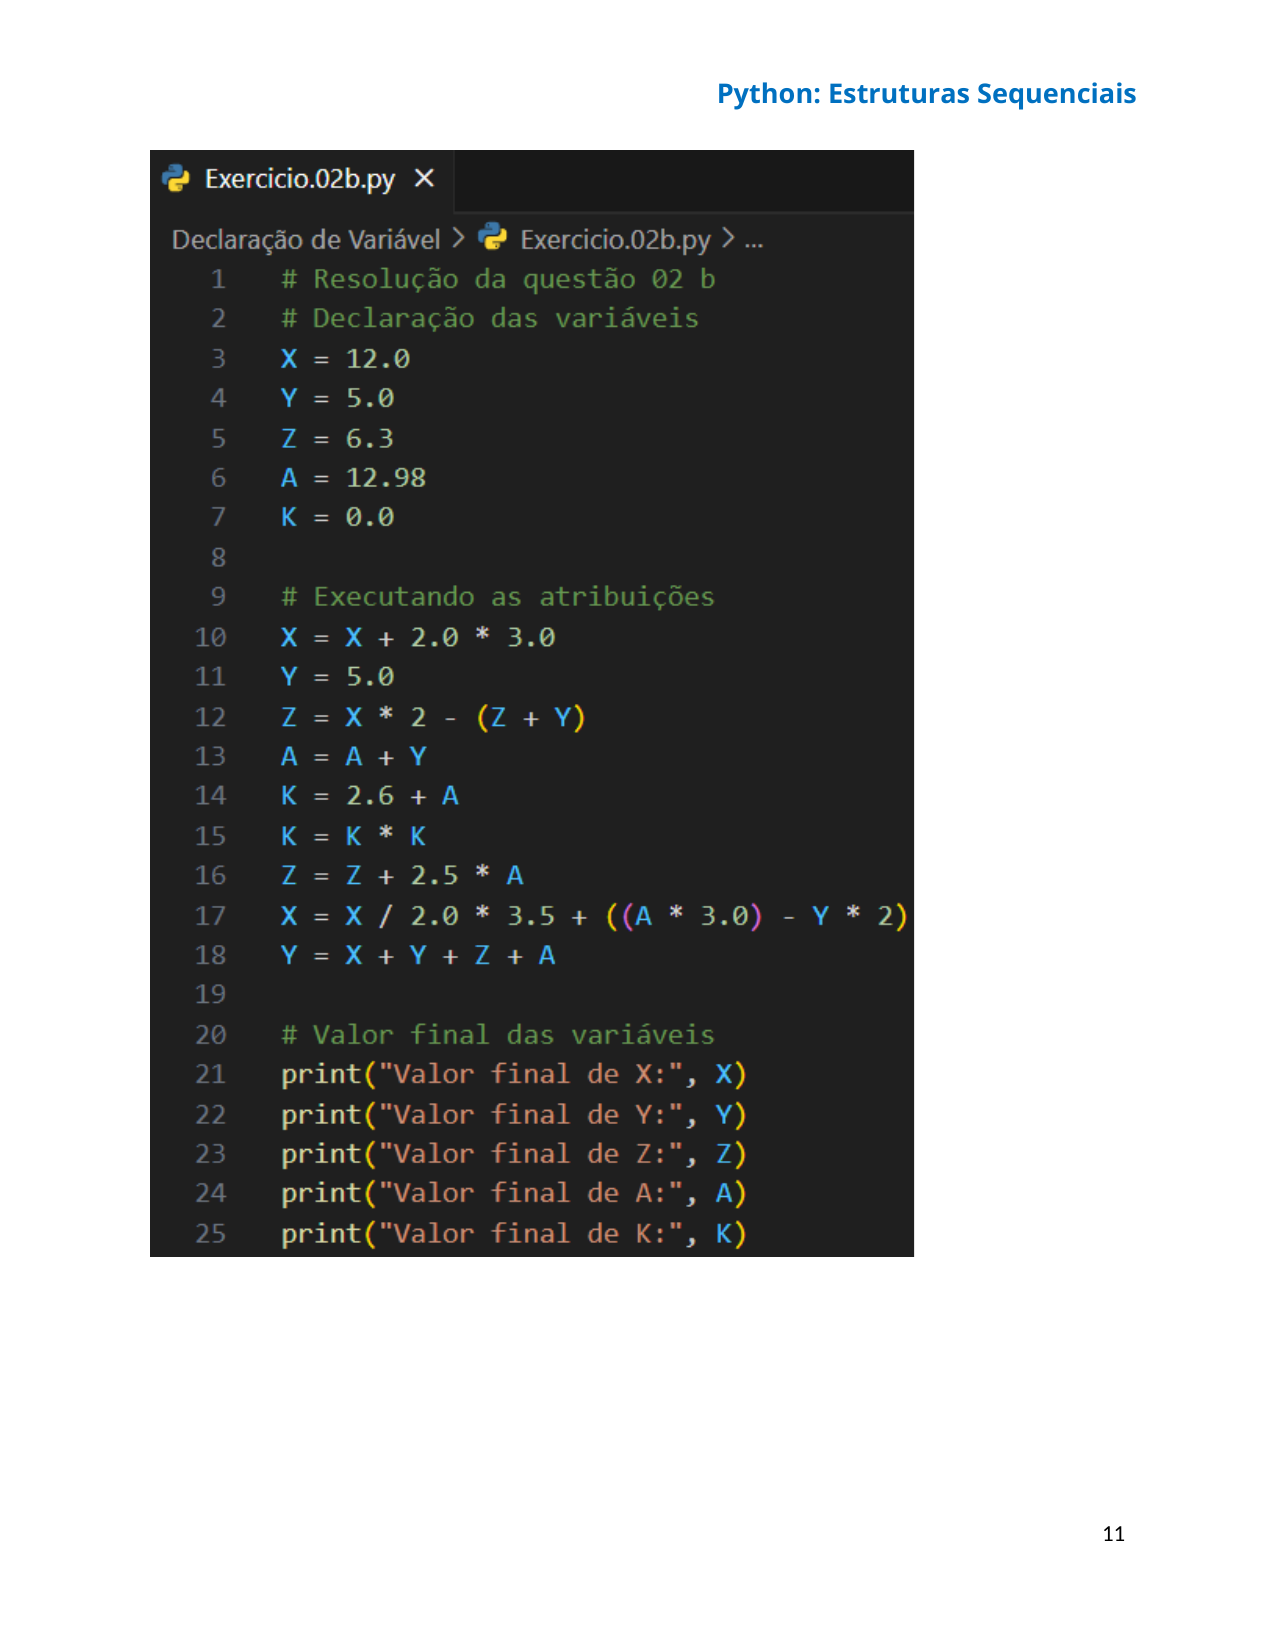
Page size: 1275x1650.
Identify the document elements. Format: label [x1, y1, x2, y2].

picture [150, 150, 915, 1257]
